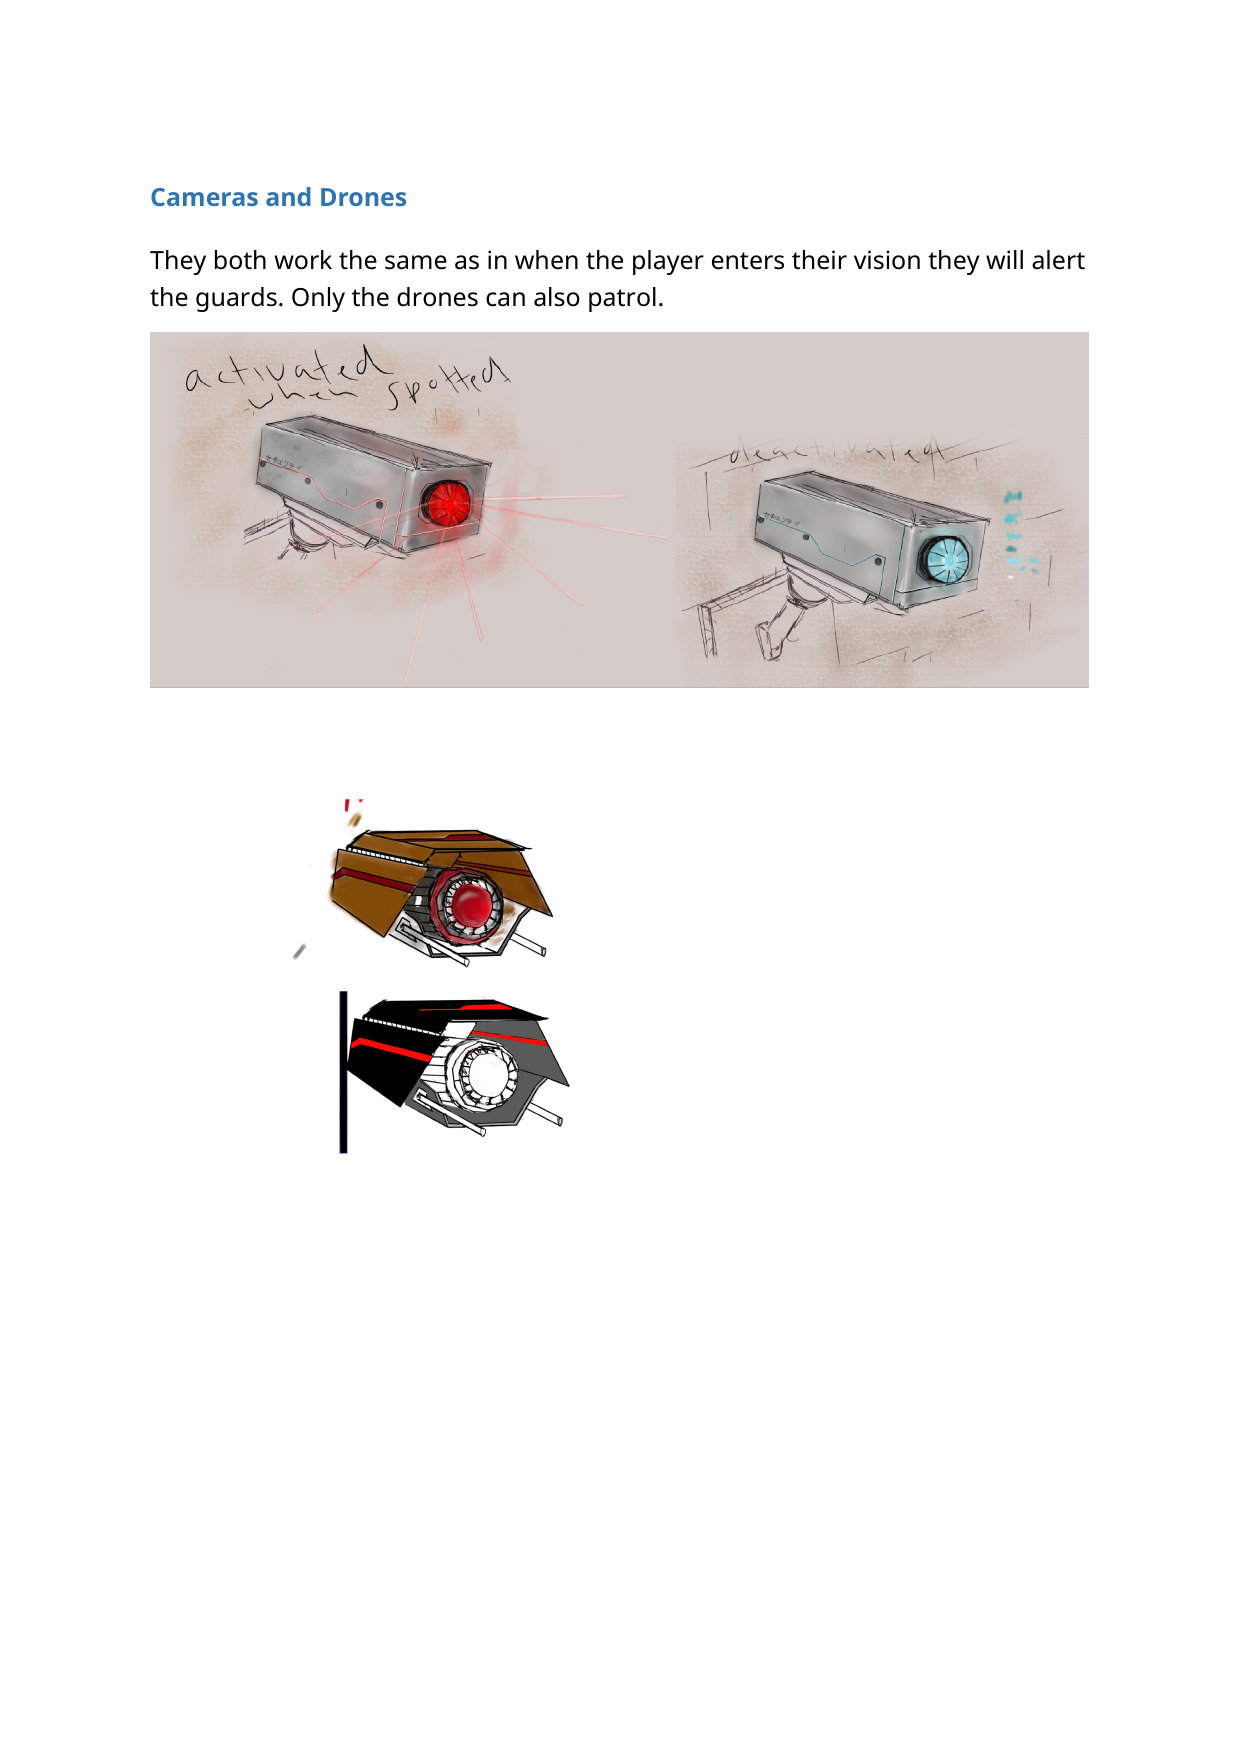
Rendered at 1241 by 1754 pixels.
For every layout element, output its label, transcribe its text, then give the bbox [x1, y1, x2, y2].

picture [150, 690, 754, 1295]
subtitle Cameras and Drones [150, 179, 1090, 213]
picture [150, 332, 1089, 688]
text They both work the same as in when the player enters their vision they will alert the guards. Only the drones can also patrol. [150, 242, 1090, 313]
